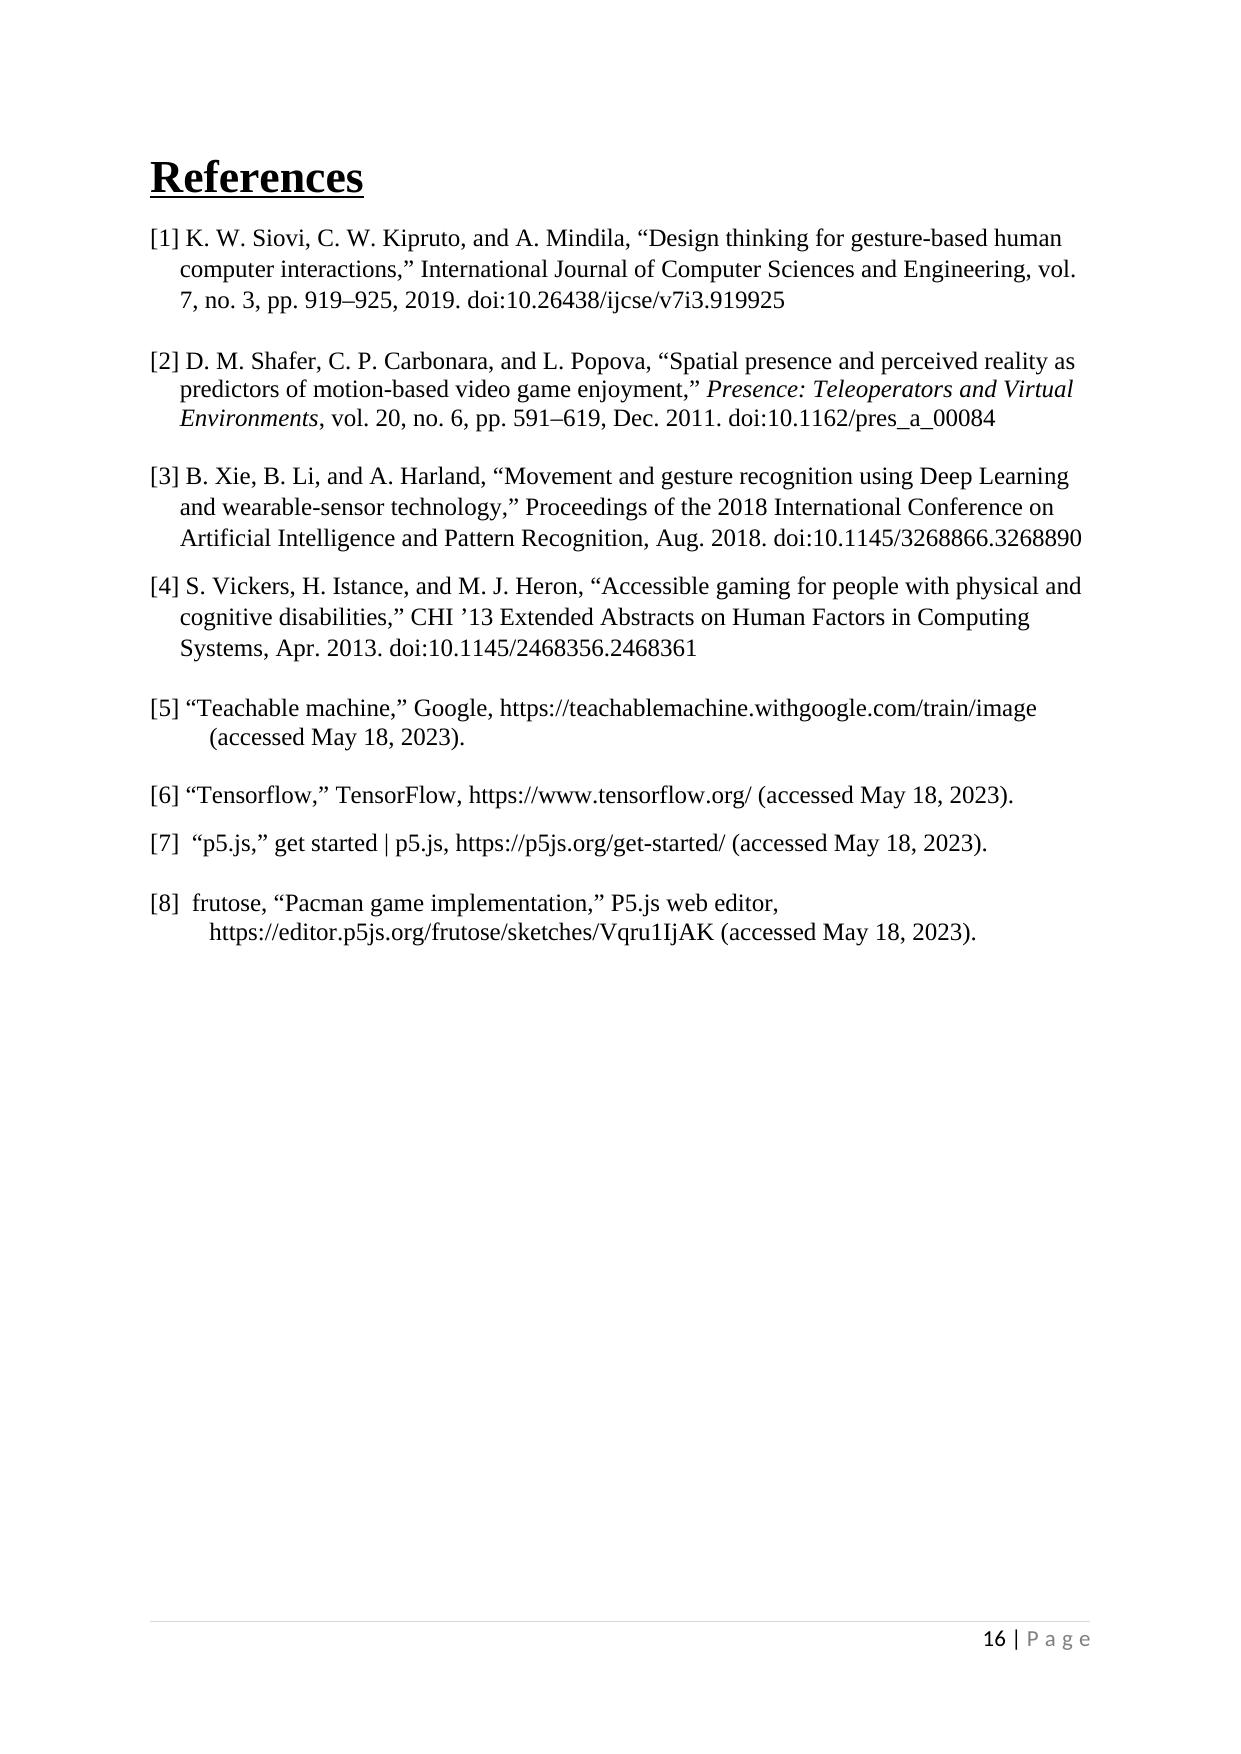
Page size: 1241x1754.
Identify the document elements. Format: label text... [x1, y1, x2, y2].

text [3] B. Xie, B. Li, and A. Harland, “Movement and gesture recognition using Deep Learning and wearable-sensor technology,” Proceedings of the 2018 International Conference on Artificial Intelligence and Pattern Recognition, Aug. 2018. doi:10.1145/3268866.3268890 [150, 461, 1090, 552]
text [7] “p5.js,” get started | p5.js, https://p5js.org/get-started/ (accessed May 18, 2023). [150, 828, 1090, 856]
text [2] D. M. Shafer, C. P. Carbonara, and L. Popova, “Spatial presence and perceived reality as predictors of motion-based video game enjoyment,” Presence: Teleoperators and Virtual Environments, vol. 20, no. 6, pp. 591–619, Dec. 2011. doi:10.1162/pres_a_00084 [150, 346, 1090, 432]
text [5] “Teachable machine,” Google, https://teachablemachine.withgoogle.com/train/image (accessed May 18, 2023). [150, 693, 1090, 751]
text [6] “Tensorflow,” TensorFlow, https://www.tensorflow.org/ (accessed May 18, 2023). [150, 780, 1090, 809]
text [1] K. W. Siovi, C. W. Kipruto, and A. Mindila, “Design thinking for gesture-based human computer interactions,” International Journal of Computer Sciences and Engineering, vol. 7, no. 3, pp. 919–925, 2019. doi:10.26438/ijcse/v7i3.919925 [150, 223, 1090, 314]
list References [150, 150, 1090, 203]
text [4] S. Vickers, H. Istance, and M. J. Heron, “Accessible gaming for people with physical and cognitive disabilities,” CHI ’13 Extended Abstracts on Human Factors in Computing Systems, Apr. 2013. doi:10.1145/2468356.2468361 [150, 571, 1090, 662]
text [8] frutose, “Pacman game implementation,” P5.js web editor, https://editor.p5js.org/frutose/sketches/Vqru1IjAK (accessed May 18, 2023). [150, 888, 1090, 945]
